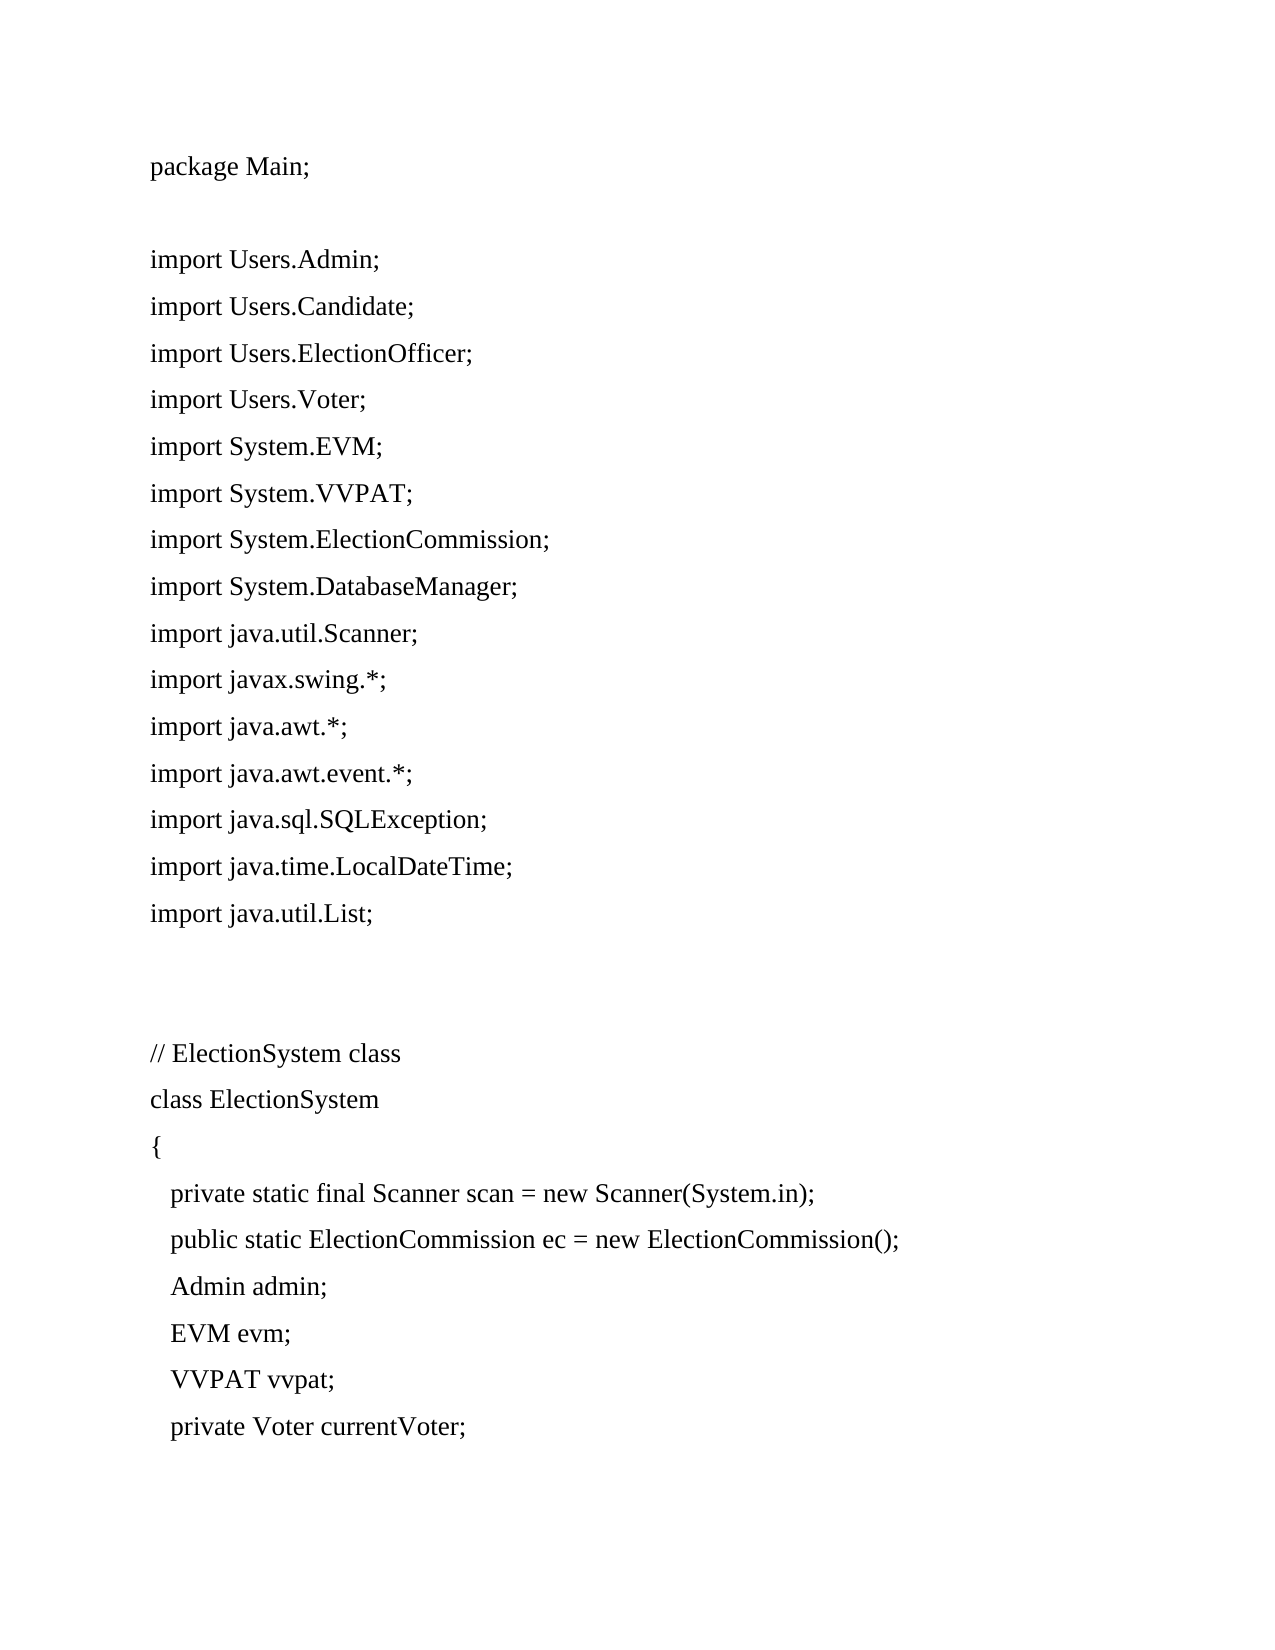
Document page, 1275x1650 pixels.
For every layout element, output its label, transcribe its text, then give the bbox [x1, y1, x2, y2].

text package Main; [150, 150, 1125, 181]
text import System.DatabaseManager; [150, 570, 1125, 601]
text import System.EVM; [150, 430, 1125, 461]
text EVM evm; [150, 1317, 1125, 1348]
text import Users.Voter; [150, 383, 1125, 414]
text import java.time.LocalDateTime; [150, 850, 1125, 881]
text import Users.ElectionOfficer; [150, 337, 1125, 368]
text import System.ElectionCommission; [150, 523, 1125, 554]
text import java.util.List; [150, 897, 1125, 928]
text import System.VVPAT; [150, 477, 1125, 508]
text class ElectionSystem [150, 1083, 1125, 1114]
text import javax.swing.*; [150, 663, 1125, 694]
text private static final Scanner scan = new Scanner(System.in); [150, 1177, 1125, 1208]
text VVPAT vvpat; [150, 1363, 1125, 1394]
text import Users.Admin; [150, 243, 1125, 274]
text import Users.Candidate; [150, 290, 1125, 321]
text import java.util.Scanner; [150, 617, 1125, 648]
text // ElectionSystem class [150, 1037, 1125, 1068]
text import java.awt.event.*; [150, 757, 1125, 788]
text import java.awt.*; [150, 710, 1125, 741]
text Admin admin; [150, 1270, 1125, 1301]
text { [150, 1130, 1125, 1161]
text import java.sql.SQLException; [150, 803, 1125, 834]
text public static ElectionCommission ec = new ElectionCommission(); [150, 1223, 1125, 1254]
text private Voter currentVoter; [150, 1410, 1125, 1441]
